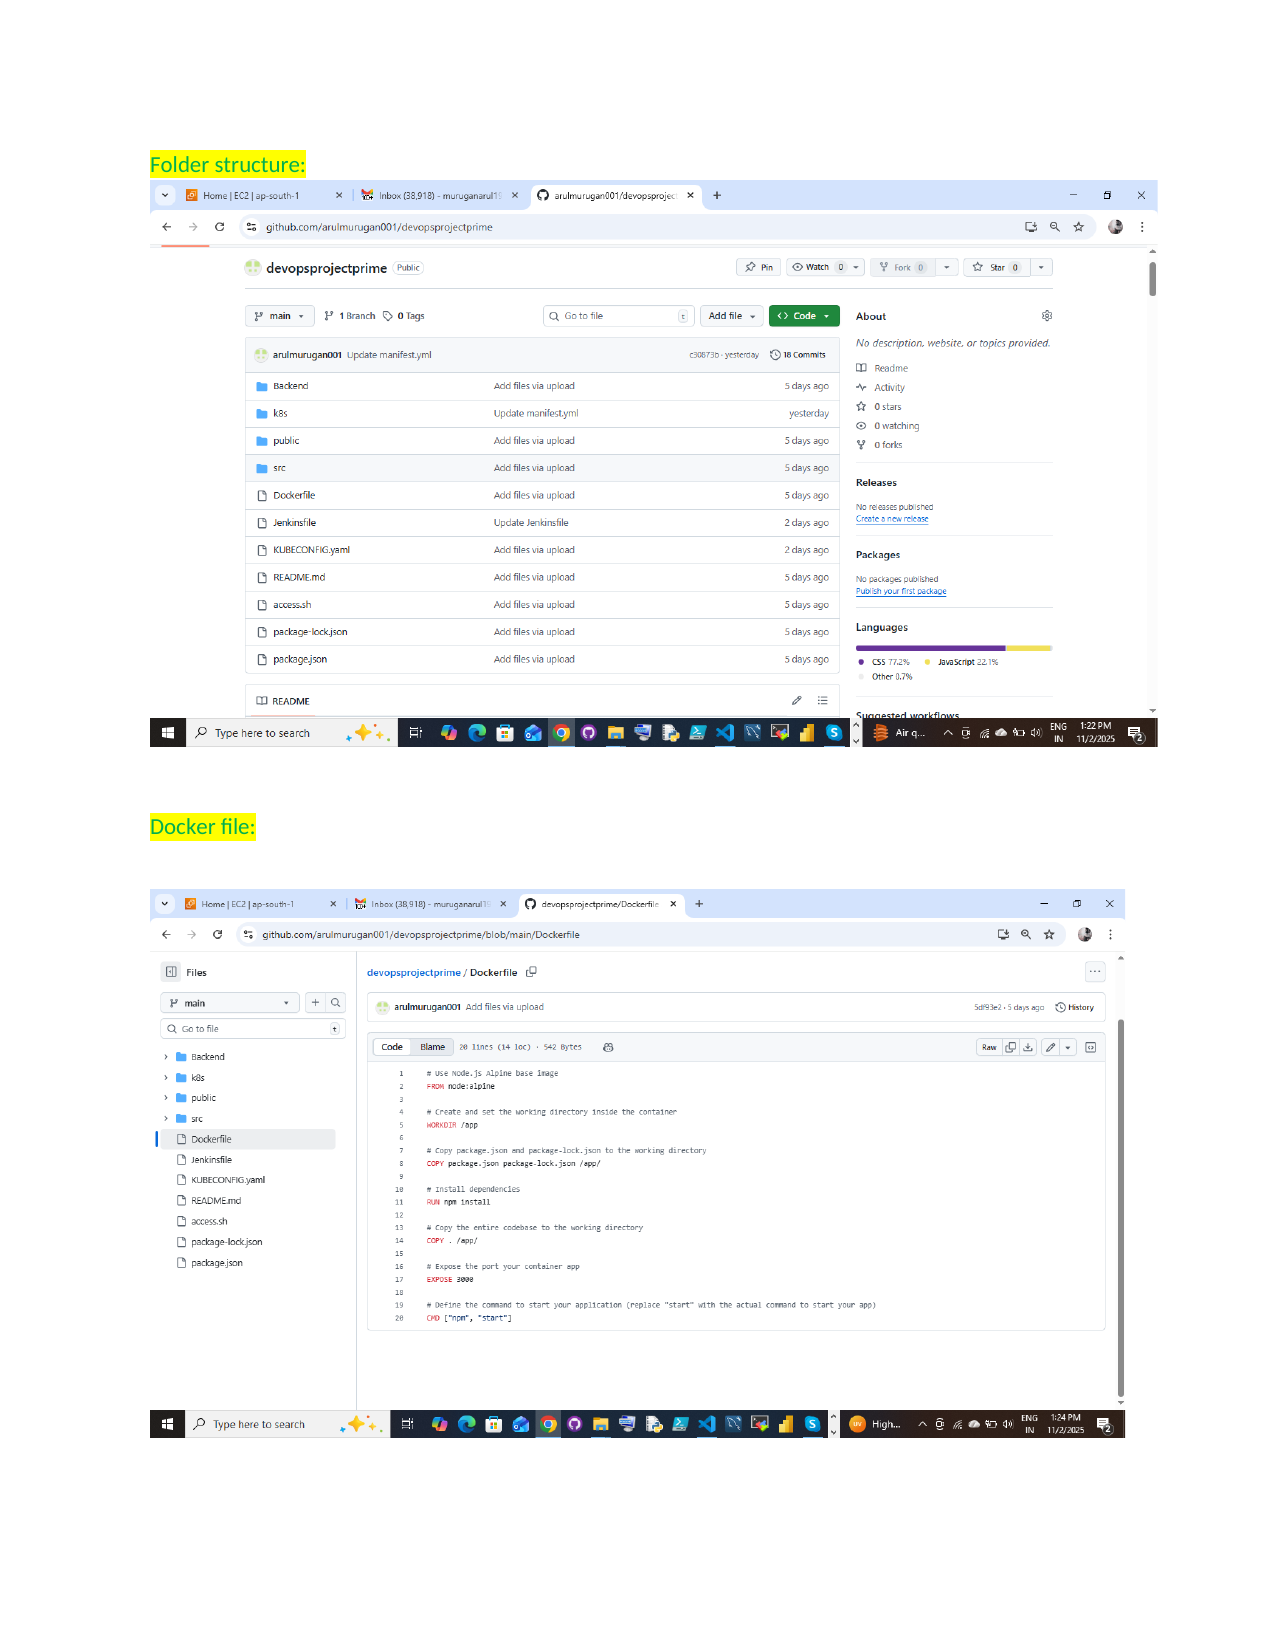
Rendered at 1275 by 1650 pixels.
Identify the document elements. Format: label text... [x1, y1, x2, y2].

text Docker file: [150, 812, 1125, 841]
picture [150, 889, 1125, 1438]
picture [150, 180, 1158, 747]
text Folder structure: [150, 150, 1125, 180]
